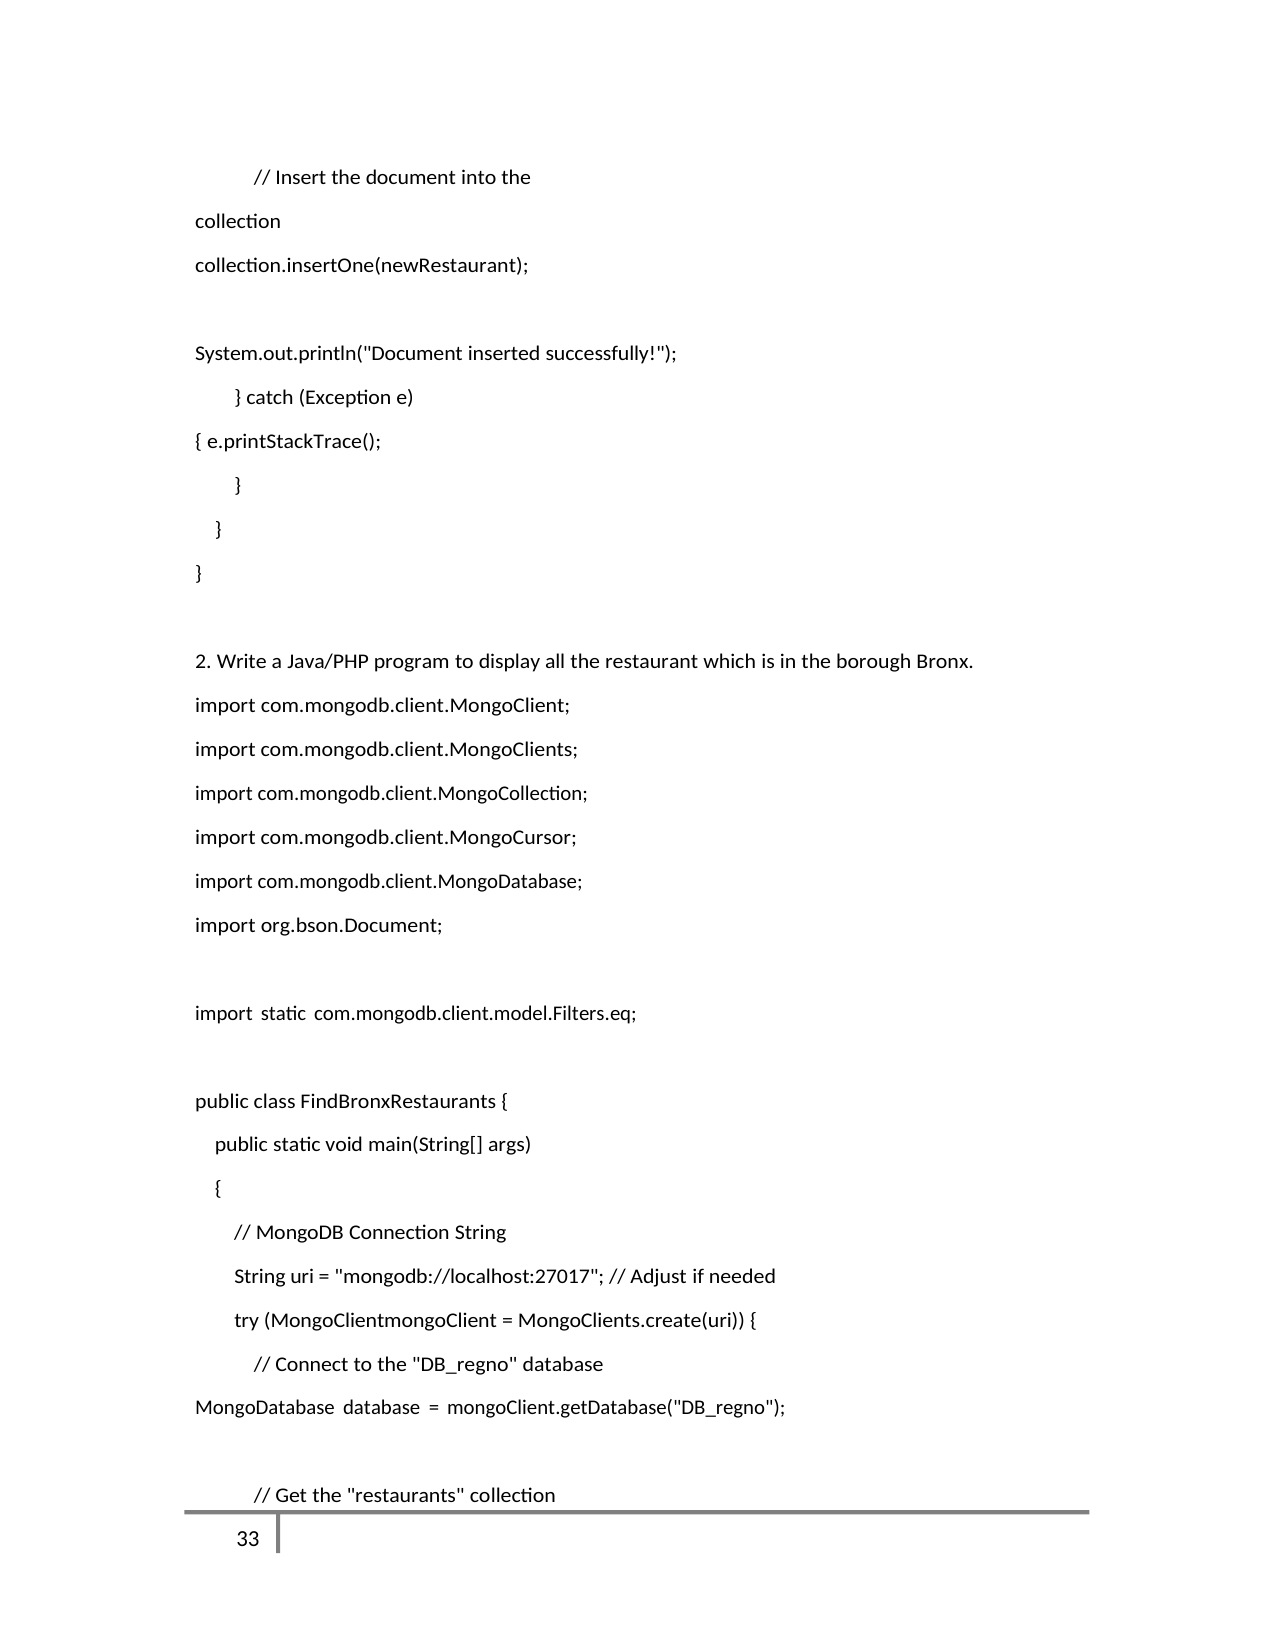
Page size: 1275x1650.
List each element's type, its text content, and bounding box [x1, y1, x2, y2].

text // MongoDB Connection String [234, 1219, 1102, 1244]
text public class FindBronxRestaurants { public static void main(String[] args) { [195, 1088, 540, 1201]
text } [195, 560, 1102, 586]
text MongoDatabase database = mongoClient.getDatabase("DB_regno"); [195, 1394, 1102, 1420]
text } [214, 516, 1102, 541]
text // Connect to the "DB_regno" database [253, 1351, 1102, 1376]
text import com.mongodb.client.MongoClients; import com.mongodb.client.MongoCollection; import com.mongodb.client.MongoCursor; import com.mongodb.client.MongoDatabase; import org.bson.Document; [195, 736, 618, 937]
text import static com.mongodb.client.model.Filters.eq; [195, 1000, 1102, 1025]
text // Get the "restaurants" collection [253, 1483, 1102, 1508]
text System.out.println("Document inserted successfully!"); [195, 340, 1102, 365]
text 2. Write a Java/PHP program to display all the restaurant which is in the borough Bronx. import com.mongodb.client.MongoClient; [195, 648, 1015, 717]
text } [234, 472, 1102, 497]
text // Insert the document into the collection collection.insertOne(newRestaurant); [195, 164, 618, 277]
text String uri = "mongodb://localhost:27017"; // Adjust if needed try (MongoClientmongoClient = MongoClients.create(uri)) { [234, 1263, 778, 1332]
text } catch (Exception e) { e.printStackTrace(); [195, 384, 423, 453]
